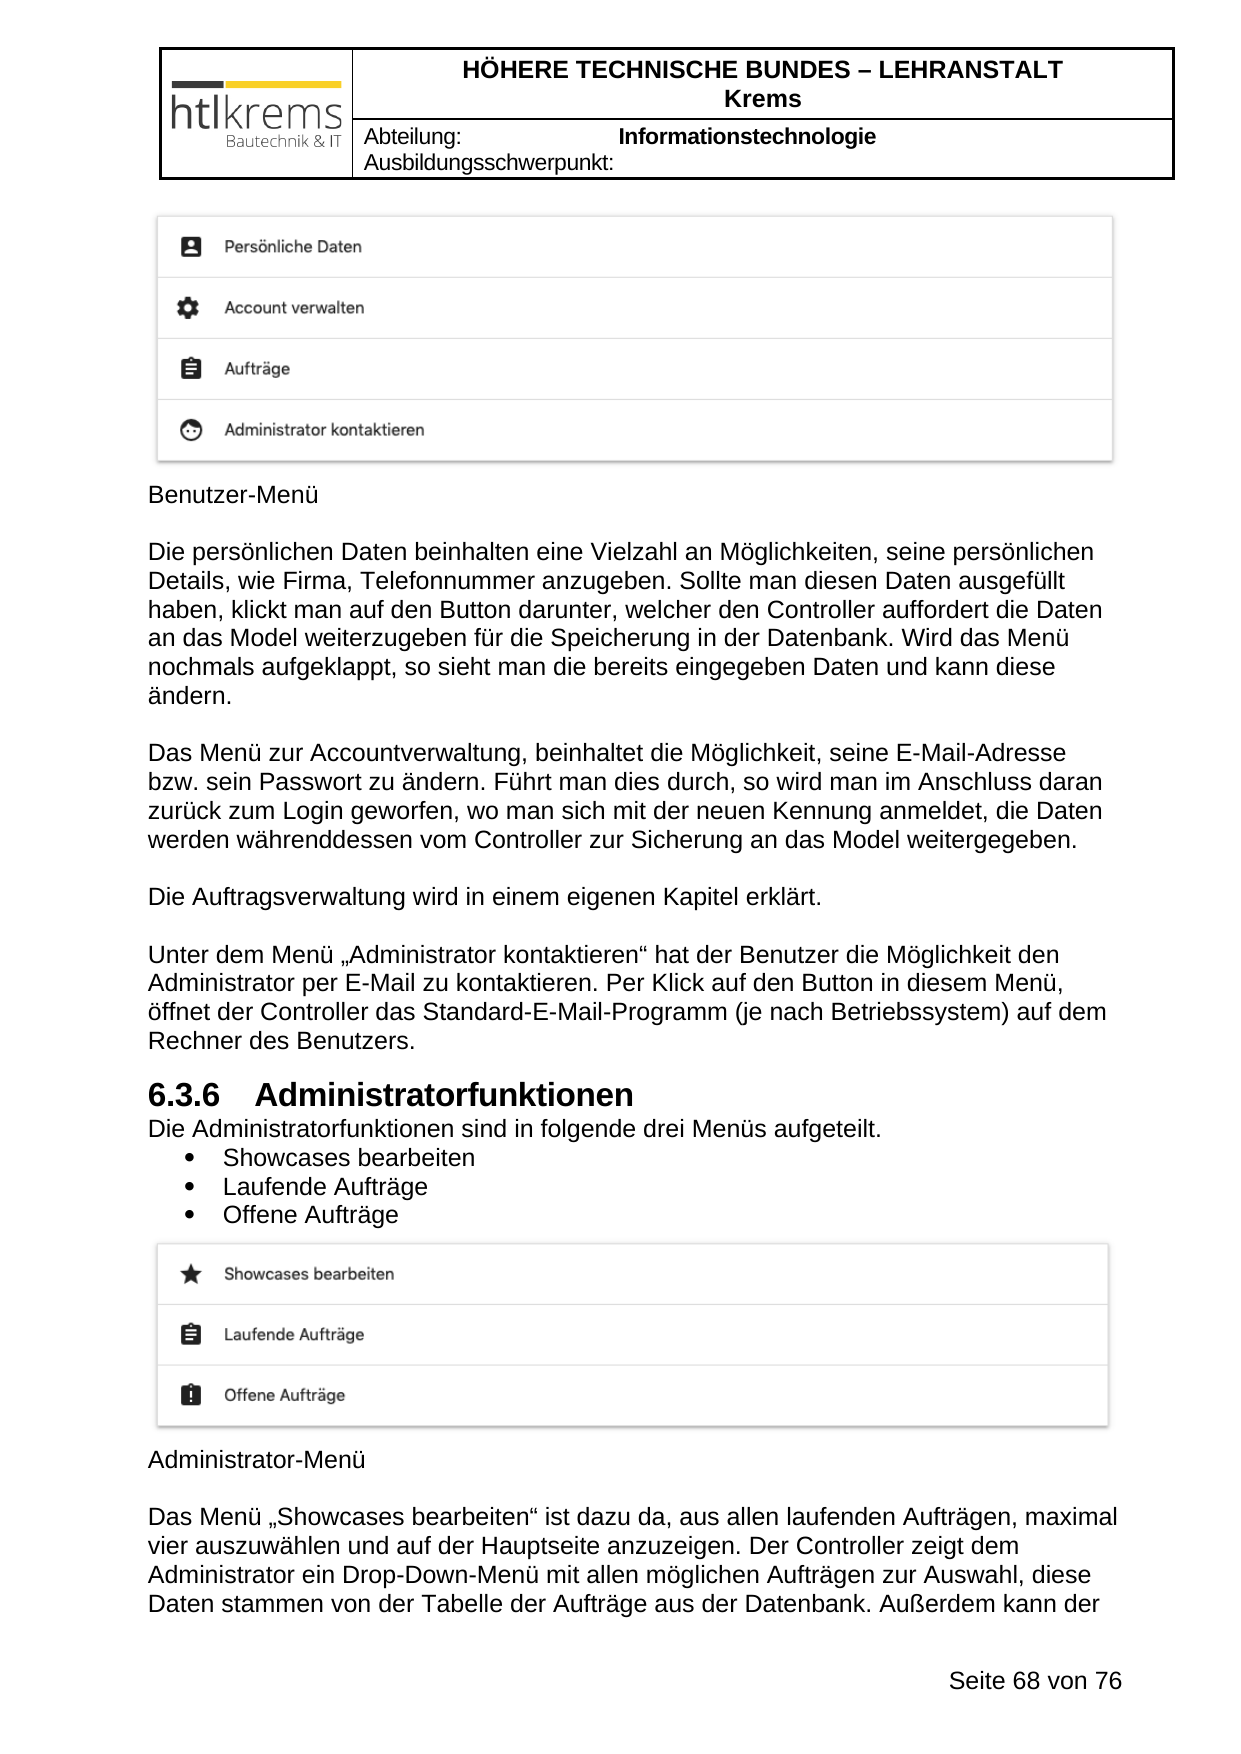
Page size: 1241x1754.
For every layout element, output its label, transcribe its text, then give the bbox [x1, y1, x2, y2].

picture [171, 81, 342, 147]
text Die persönlichen Daten beinhalten eine Vielzahl an Möglichkeiten, seine persönlichen Details, wie Firma, Telefonnummer anzugeben. Sollte man diesen Daten ausgefüllt haben, klickt man auf den Button darunter, welcher den Controller auffordert die Daten an das Model weiterzugeben für die Speicherung in der Datenbank. Wird das Menü nochmals aufgeklappt, so sieht man die bereits eingegeben Daten und kann diese ändern. [148, 537, 1122, 710]
text Benutzer-Menü [148, 480, 1122, 508]
picture [147, 1229, 1123, 1445]
text Unter dem Menü „Administrator kontaktieren“ hat der Benutzer die Möglichkeit den Administrator per E-Mail zu kontaktieren. Per Klick auf den Button in diesem Menü, öffnet der Controller das Standard-E-Mail-Programm (je nach Betriebssystem) auf dem Rechner des Benutzers. [148, 940, 1122, 1055]
list Laufende Aufträge [185, 1172, 1122, 1200]
subtitle Administratorfunktionen [148, 1076, 1122, 1114]
text Die Administratorfunktionen sind in folgende drei Menüs aufgeteilt. [148, 1114, 1122, 1143]
list Showcases bearbeiten [185, 1143, 1122, 1172]
text Das Menü zur Accountverwaltung, beinhaltet die Möglichkeit, seine E-Mail-Adresse bzw. sein Passwort zu ändern. Führt man dies durch, so wird man im Anschluss daran zurück zum Login geworfen, wo man sich mit der neuen Kennung anmeldet, die Daten werden währenddessen vom Controller zur Sicherung an das Model weitergegeben. [148, 738, 1122, 853]
text Administrator-Menü [148, 1445, 1122, 1473]
list Offene Aufträge [185, 1200, 1122, 1229]
picture [147, 209, 1123, 480]
text Die Auftragsverwaltung wird in einem eigenen Kapitel erklärt. [148, 882, 1122, 911]
